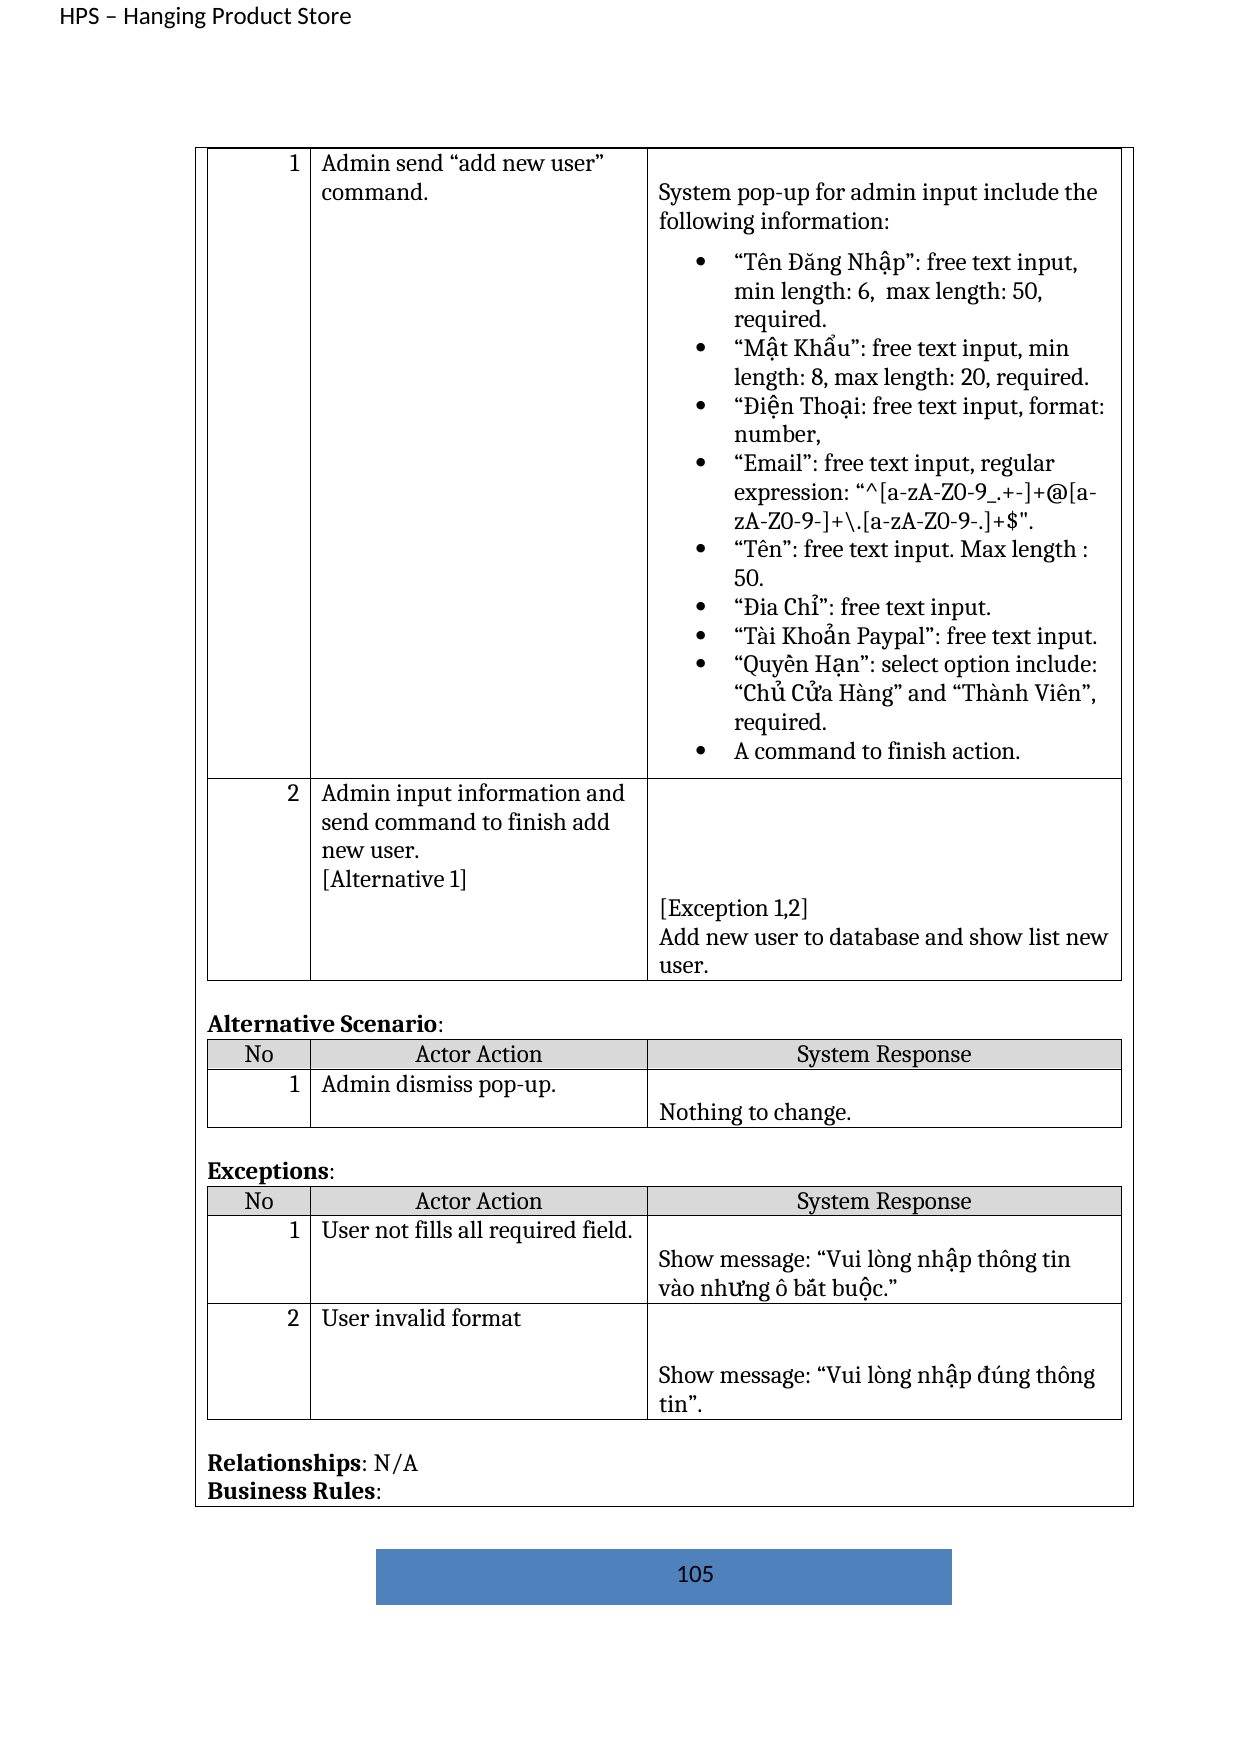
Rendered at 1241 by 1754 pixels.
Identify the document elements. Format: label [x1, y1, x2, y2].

table_cell [196, 148, 1133, 1506]
